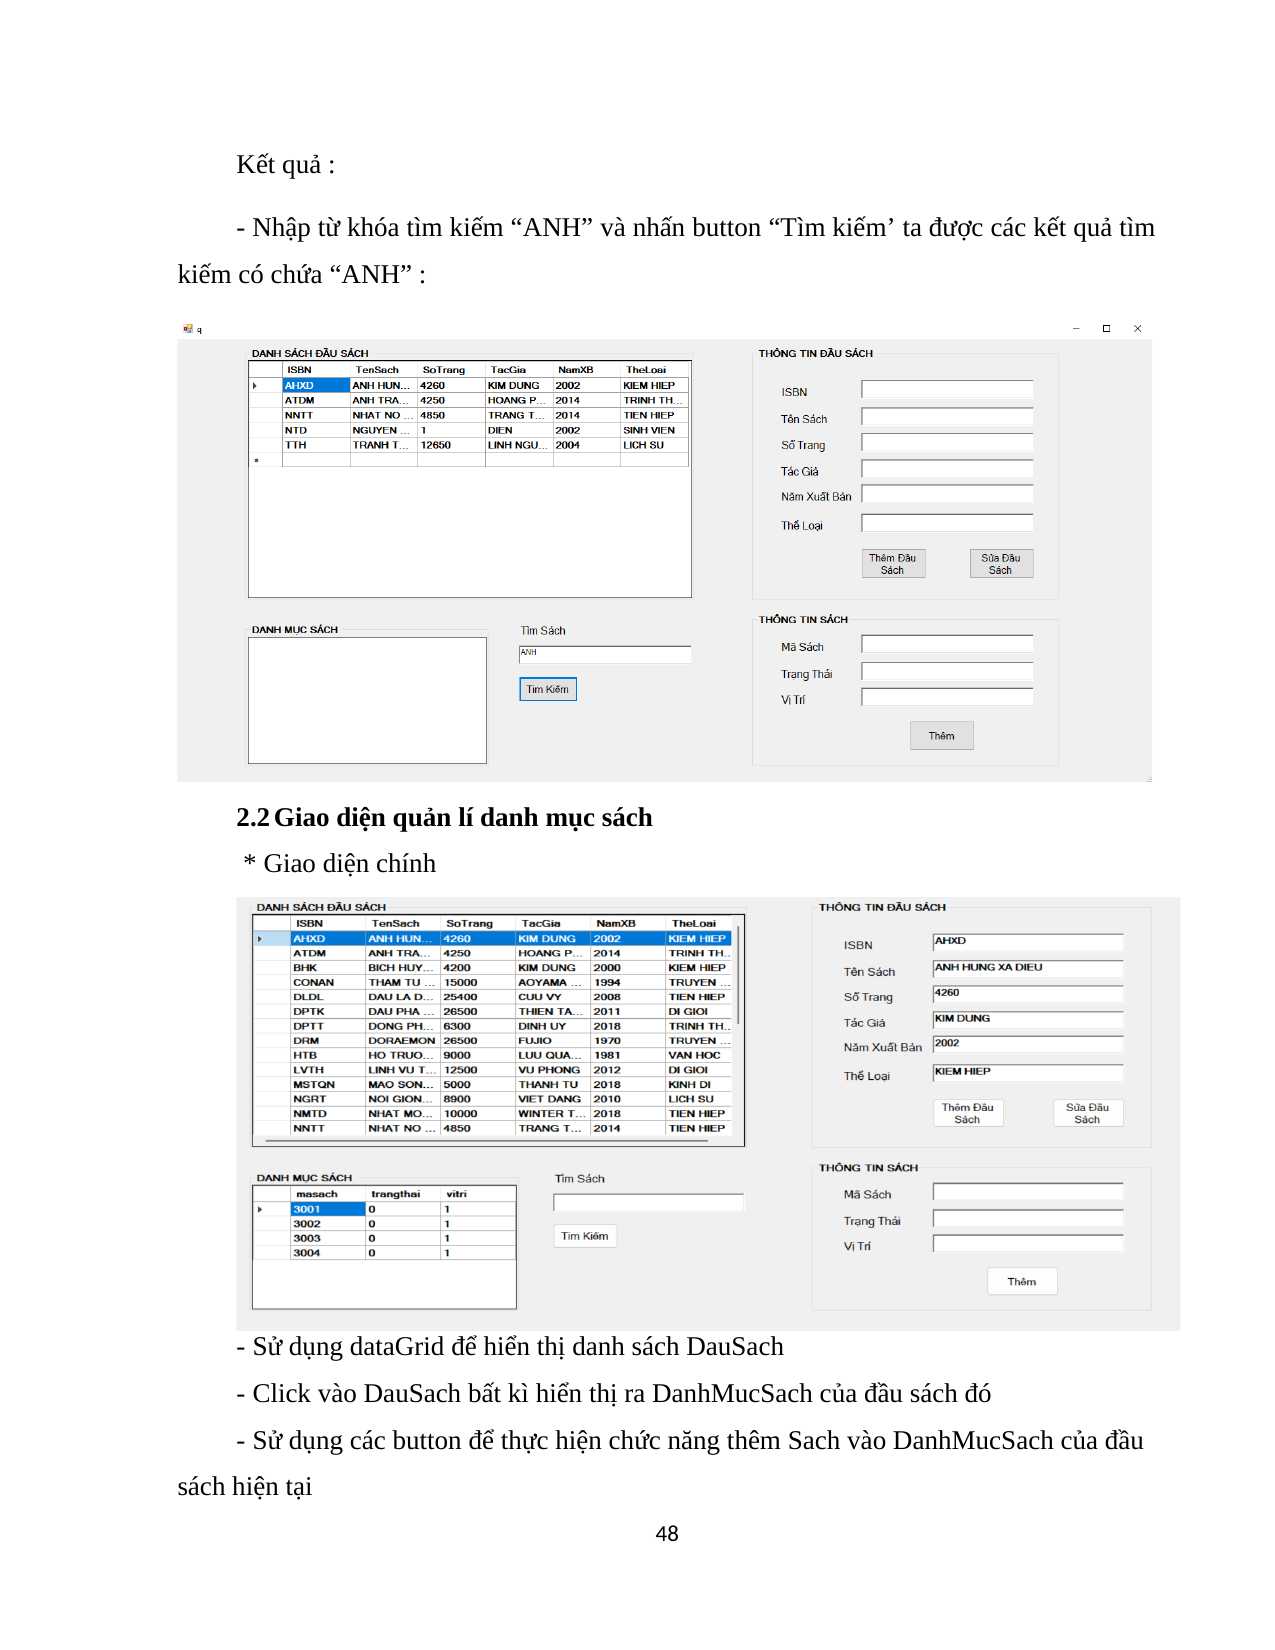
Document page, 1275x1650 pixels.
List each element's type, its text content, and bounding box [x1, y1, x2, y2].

subtitle Giao diện quản lí danh mục sách [236, 801, 1157, 832]
list Click vào DauSach bất kì hiển thị ra DanhMucSach của đầu sách đó [177, 1377, 1157, 1408]
text - Nhập từ khóa tìm kiếm “ANH” và nhấn button “Tìm kiếm’ ta được các kết quả tìm kiếm có chứa “ANH” : [177, 211, 1157, 289]
list Sử dụng các button để thực hiện chức năng thêm Sach vào DanhMucSach của đầu sách hiện tại [177, 1424, 1157, 1502]
picture [236, 897, 1181, 1331]
text Kết quả : [177, 148, 1157, 179]
text * Giao diện chính [236, 847, 1157, 878]
list Sử dụng dataGrid để hiển thị danh sách DauSach [177, 1331, 1157, 1362]
picture [177, 321, 1153, 782]
